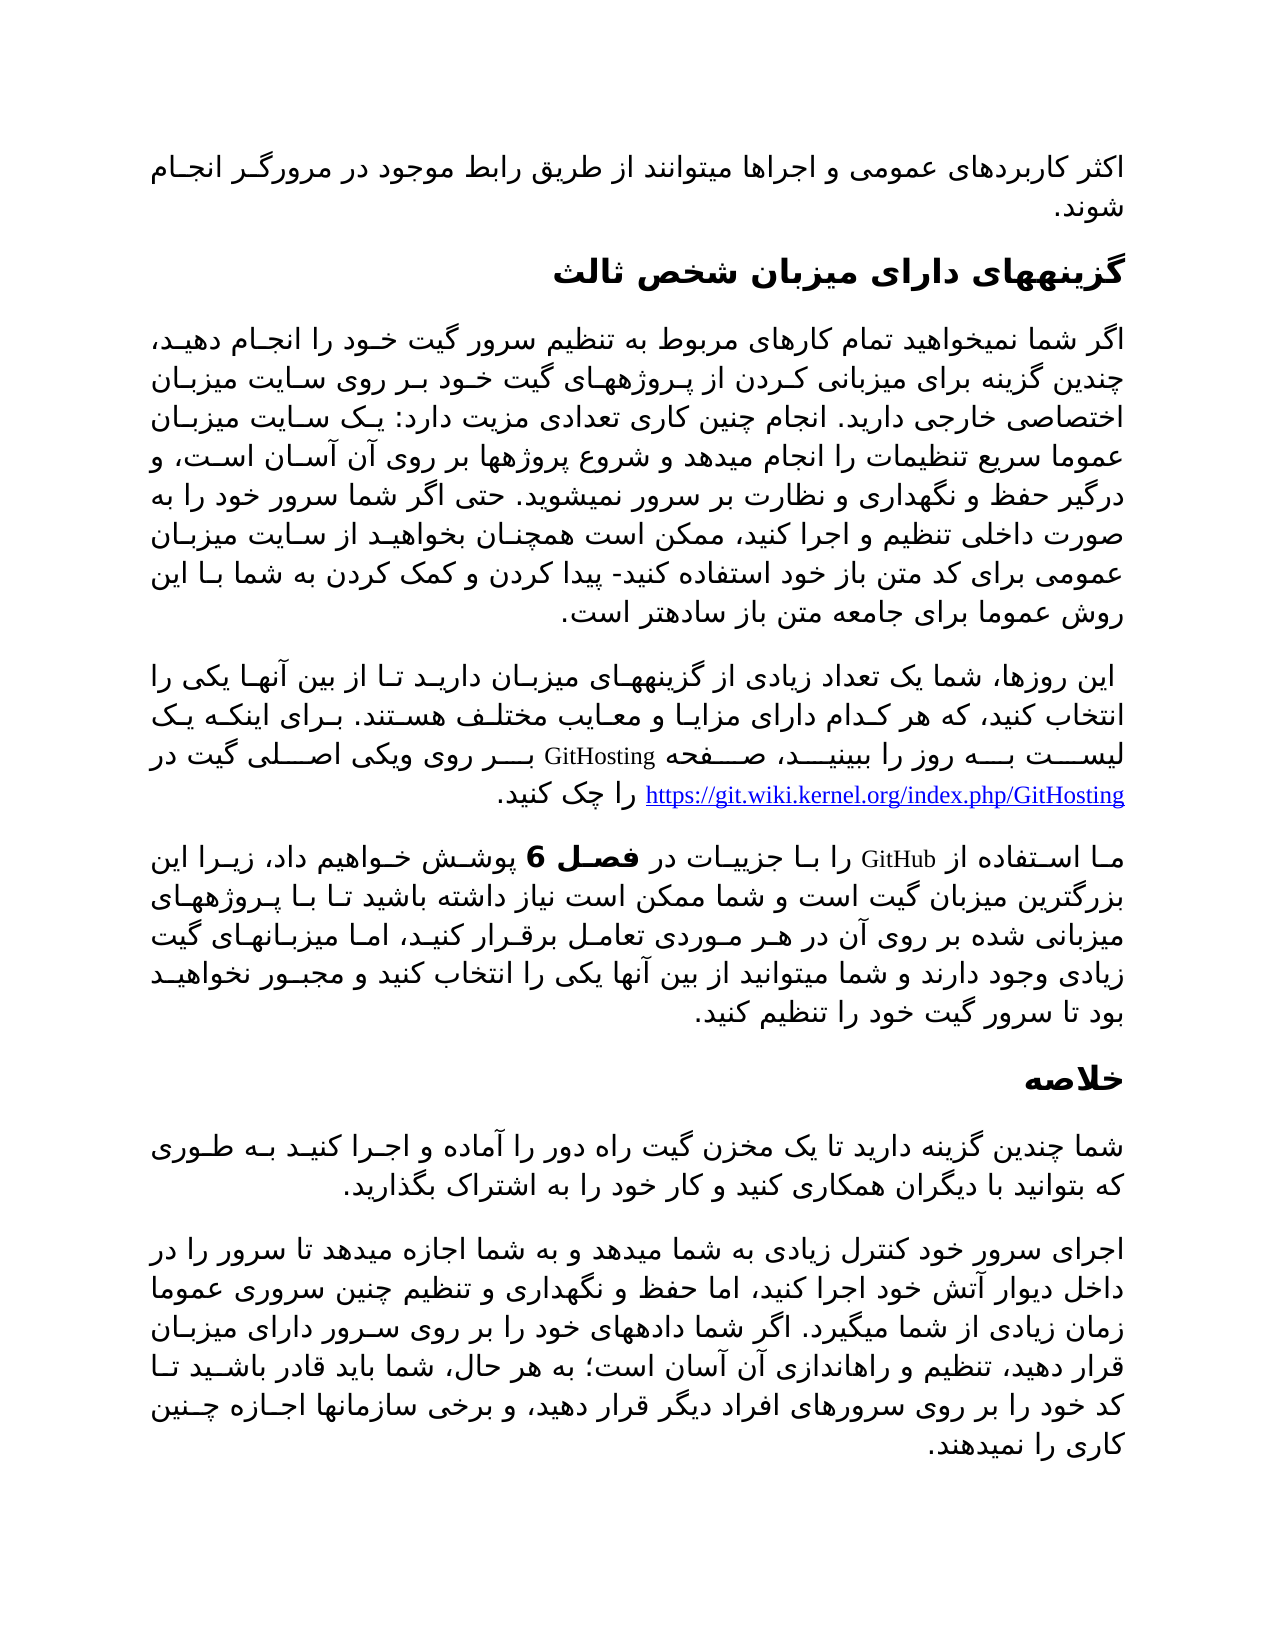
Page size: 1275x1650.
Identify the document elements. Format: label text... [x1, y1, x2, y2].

text ما استفاده از GitHub را با جزییات در فصل 6 پوشش خواهیم داد، زیرا این بزرگترین میزبان گیت است و شما ممکن است نیاز داشته باشید تا با پروژههای میزبانی شده بر روی آن در هر موردی تعامل برقرار کنید، اما میزبانهای گیت زیادی وجود دارند و شما میتوانید از بین آنها یکی را انتخاب کنید و مجبور نخواهید بود تا سرور گیت خود را تنظیم کنید. [150, 840, 1125, 1030]
text اجرای سرور خود کنترل زیادی به شما میدهد و به شما اجازه میدهد تا سرور را در داخل دیوار آتش خود اجرا کنید، اما حفظ و نگهداری و تنظیم چنین سروری عموما زمان زیادی از شما میگیرد. اگر شما دادههای خود را بر روی سرور دارای میزبان قرار دهید، تنظیم و راهاندازی آن آسان است؛ به هر حال، شما باید قادر باشید تا کد خود را بر روی سرورهای افراد دیگر قرار دهید، و برخی سازمانها اجازه چنین کاری را نمیدهند. [150, 1232, 1125, 1461]
text گزینههای دارای میزبان شخص ثالث [150, 253, 1125, 292]
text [150, 150, 1125, 223]
text خلاصه [150, 1060, 1125, 1099]
text شما چندین گزینه دارید تا یک مخزن گیت راه دور را آماده و اجرا کنید به طوری که بتوانید با دیگران همکاری کنید و کار خود را به اشتراک بگذارید. [150, 1129, 1125, 1202]
text اگر شما نمیخواهید تمام کارهای مربوط به تنظیم سرور گیت خود را انجام دهید، چندین گزینه برای میزبانی کردن از پروژههای گیت خود بر روی سایت میزبان اختصاصی خارجی دارید. انجام چنین کاری تعدادی مزیت دارد: یک سایت میزبان عموما سریع تنظیمات را انجام میدهد و شروع پروژهها بر روی آن آسان است، و درگیر حفظ و نگهداری و نظارت بر سرور نمیشوید. حتی اگر شما سرور خود را به صورت داخلی تنظیم و اجرا کنید، ممکن است همچنان بخواهید از سایت میزبان عمومی برای کد متن باز خود استفاده کنید- پیدا کردن و کمک کردن به شما با این روش عموما برای جامعه متن باز سادهتر است. [150, 322, 1125, 629]
text این روزها، شما یک تعداد زیادی از گزینههای میزبان دارید تا از بین آنها یکی را انتخاب کنید، که هر کدام دارای مزایا و معایب مختلف هستند. برای اینکه یک لیست به روز را ببینید، صفحه GitHosting بر روی ویکی اصلی گیت در https://git.wiki.kernel.org/index.php/GitHosting را چک کنید. [150, 659, 1125, 810]
